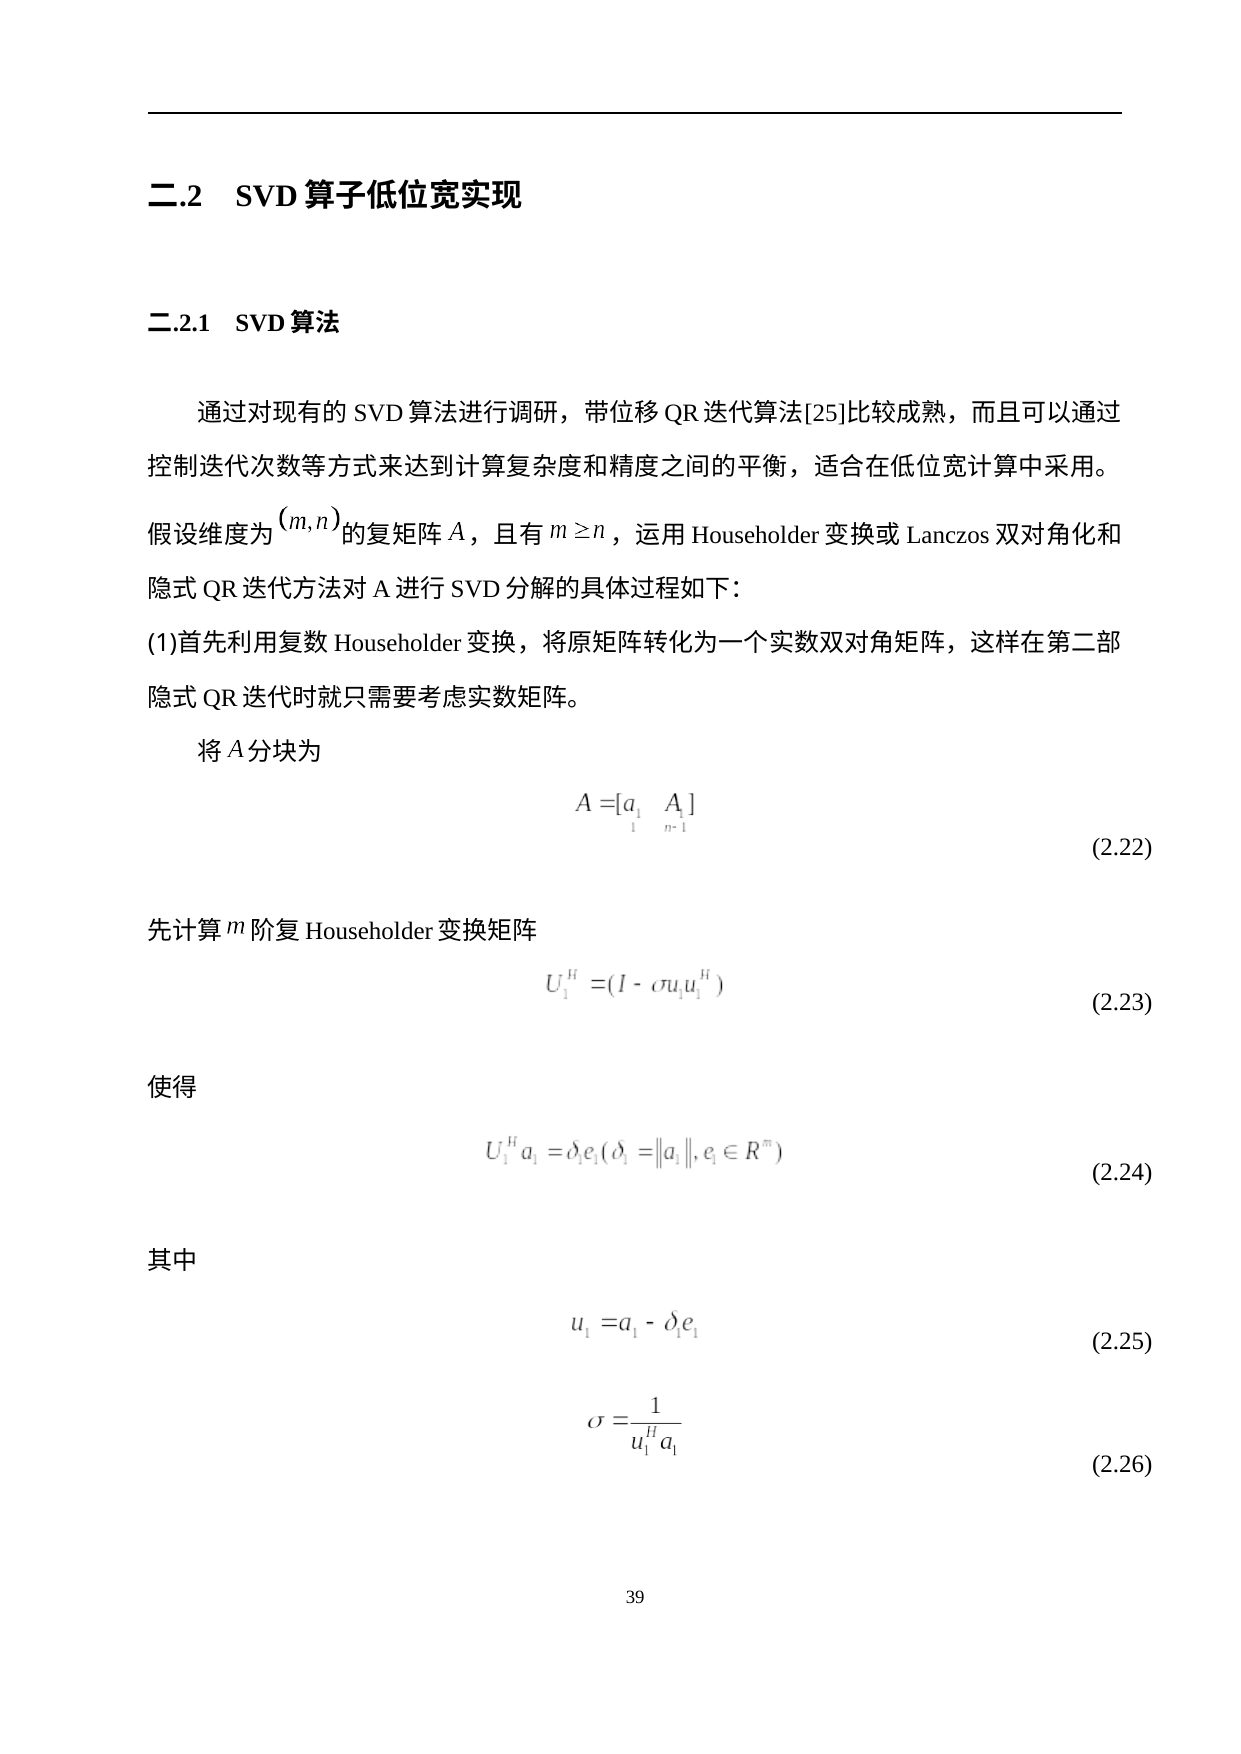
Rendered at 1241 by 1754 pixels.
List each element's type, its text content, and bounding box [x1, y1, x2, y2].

text 使得 [148, 1050, 1122, 1104]
text 先计算阶复Householder变换矩阵 [148, 910, 1122, 946]
subtitle SVD算子低位宽实现 [148, 159, 1122, 227]
text (2.24) [148, 1131, 1122, 1195]
text (2.26) [148, 1389, 1122, 1502]
text (2.25) [148, 1304, 1122, 1363]
text (1)首先利用复数Householder变换，将原矩阵转化为一个实数双对角矩阵，这样在第二部隐式QR迭代时就只需要考虑实数矩阵。 [148, 623, 1122, 713]
subtitle SVD算法 [148, 287, 1122, 355]
text 其中 [148, 1222, 1122, 1277]
text 将分块为 [148, 732, 1122, 768]
text 通过对现有的SVD算法进行调研，带位移QR迭代算法[25]比较成熟，而且可以通过控制迭代次数等方式来达到计算复杂度和精度之间的平衡，适合在低位宽计算中采用。假设维度为的复矩阵，且有，运用Householder变换或Lanczos双对角化和隐式QR迭代方法对A进行SVD分解的具体过程如下： [148, 392, 1122, 605]
text (2.23) [148, 964, 1122, 1024]
text (2.22) [148, 786, 1122, 875]
